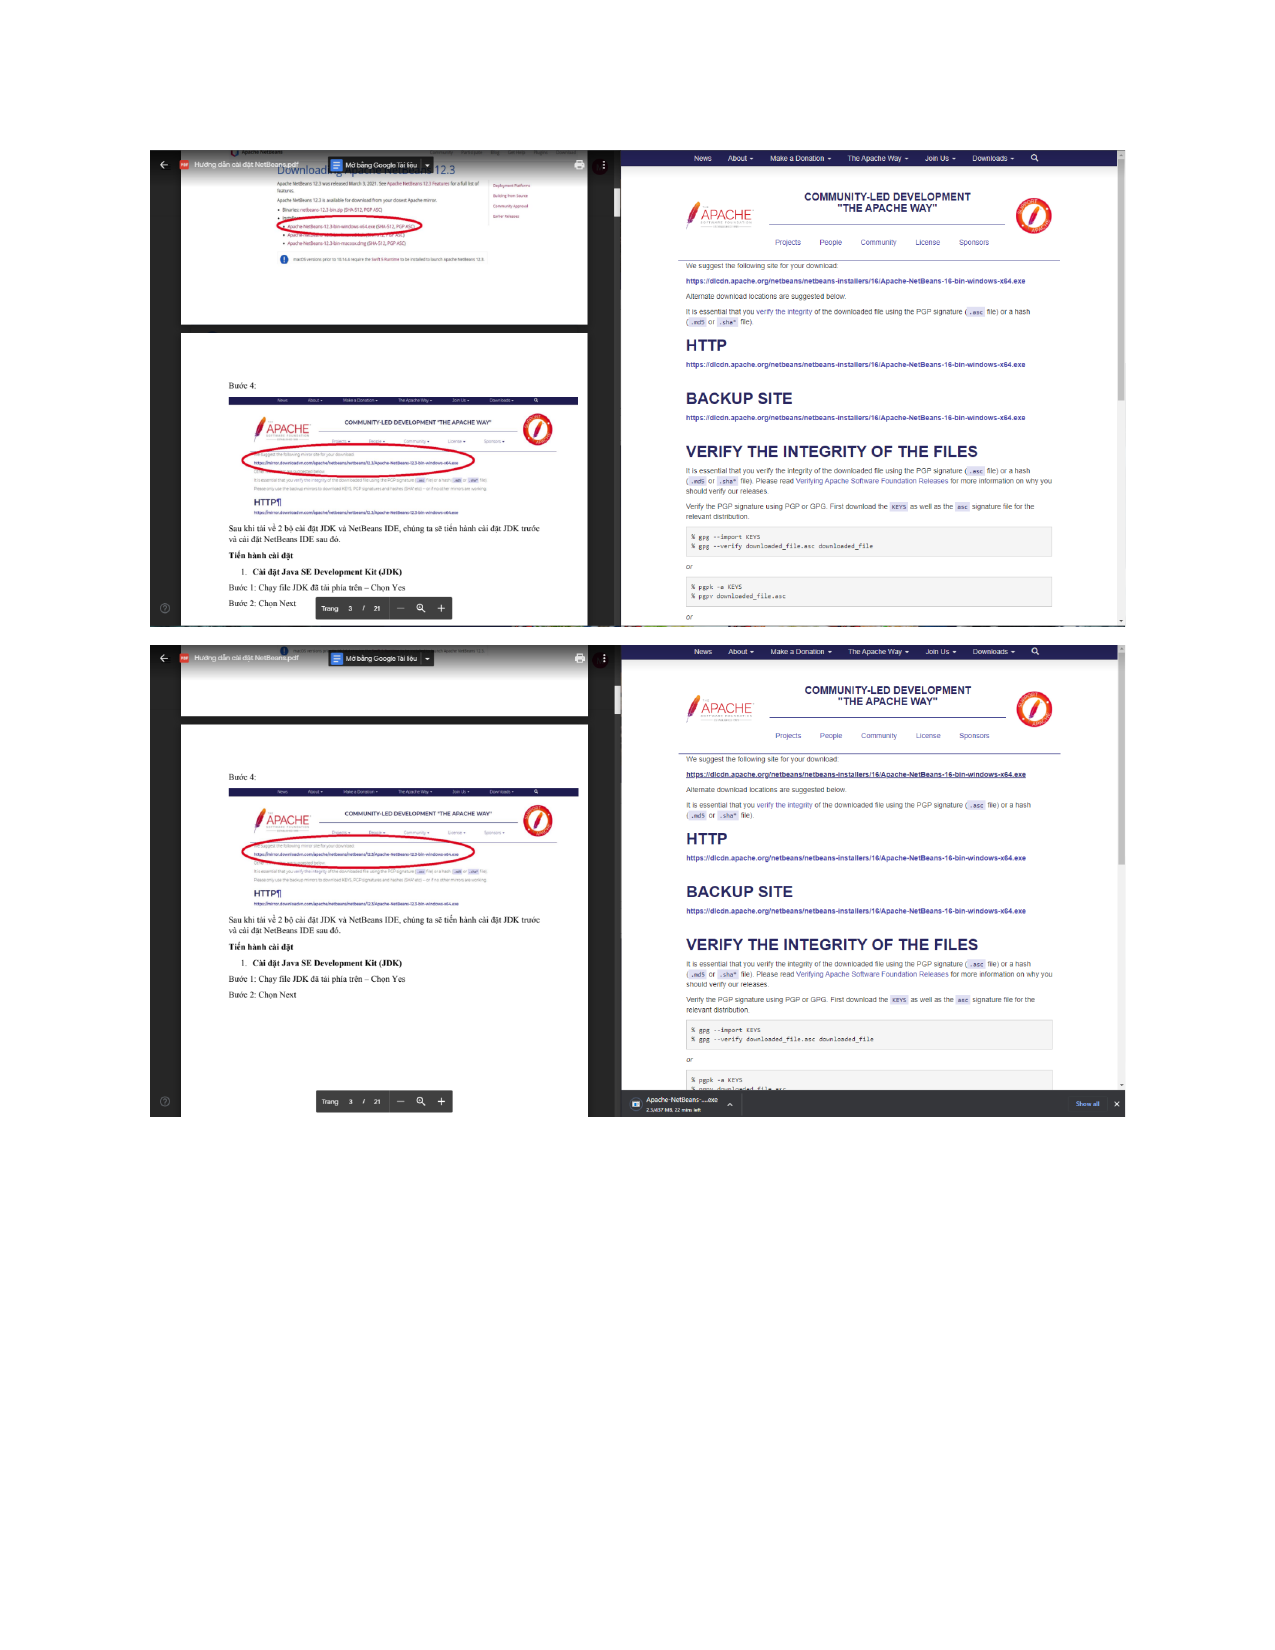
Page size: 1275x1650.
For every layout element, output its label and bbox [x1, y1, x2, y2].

picture [150, 150, 1125, 627]
picture [150, 645, 1125, 1117]
